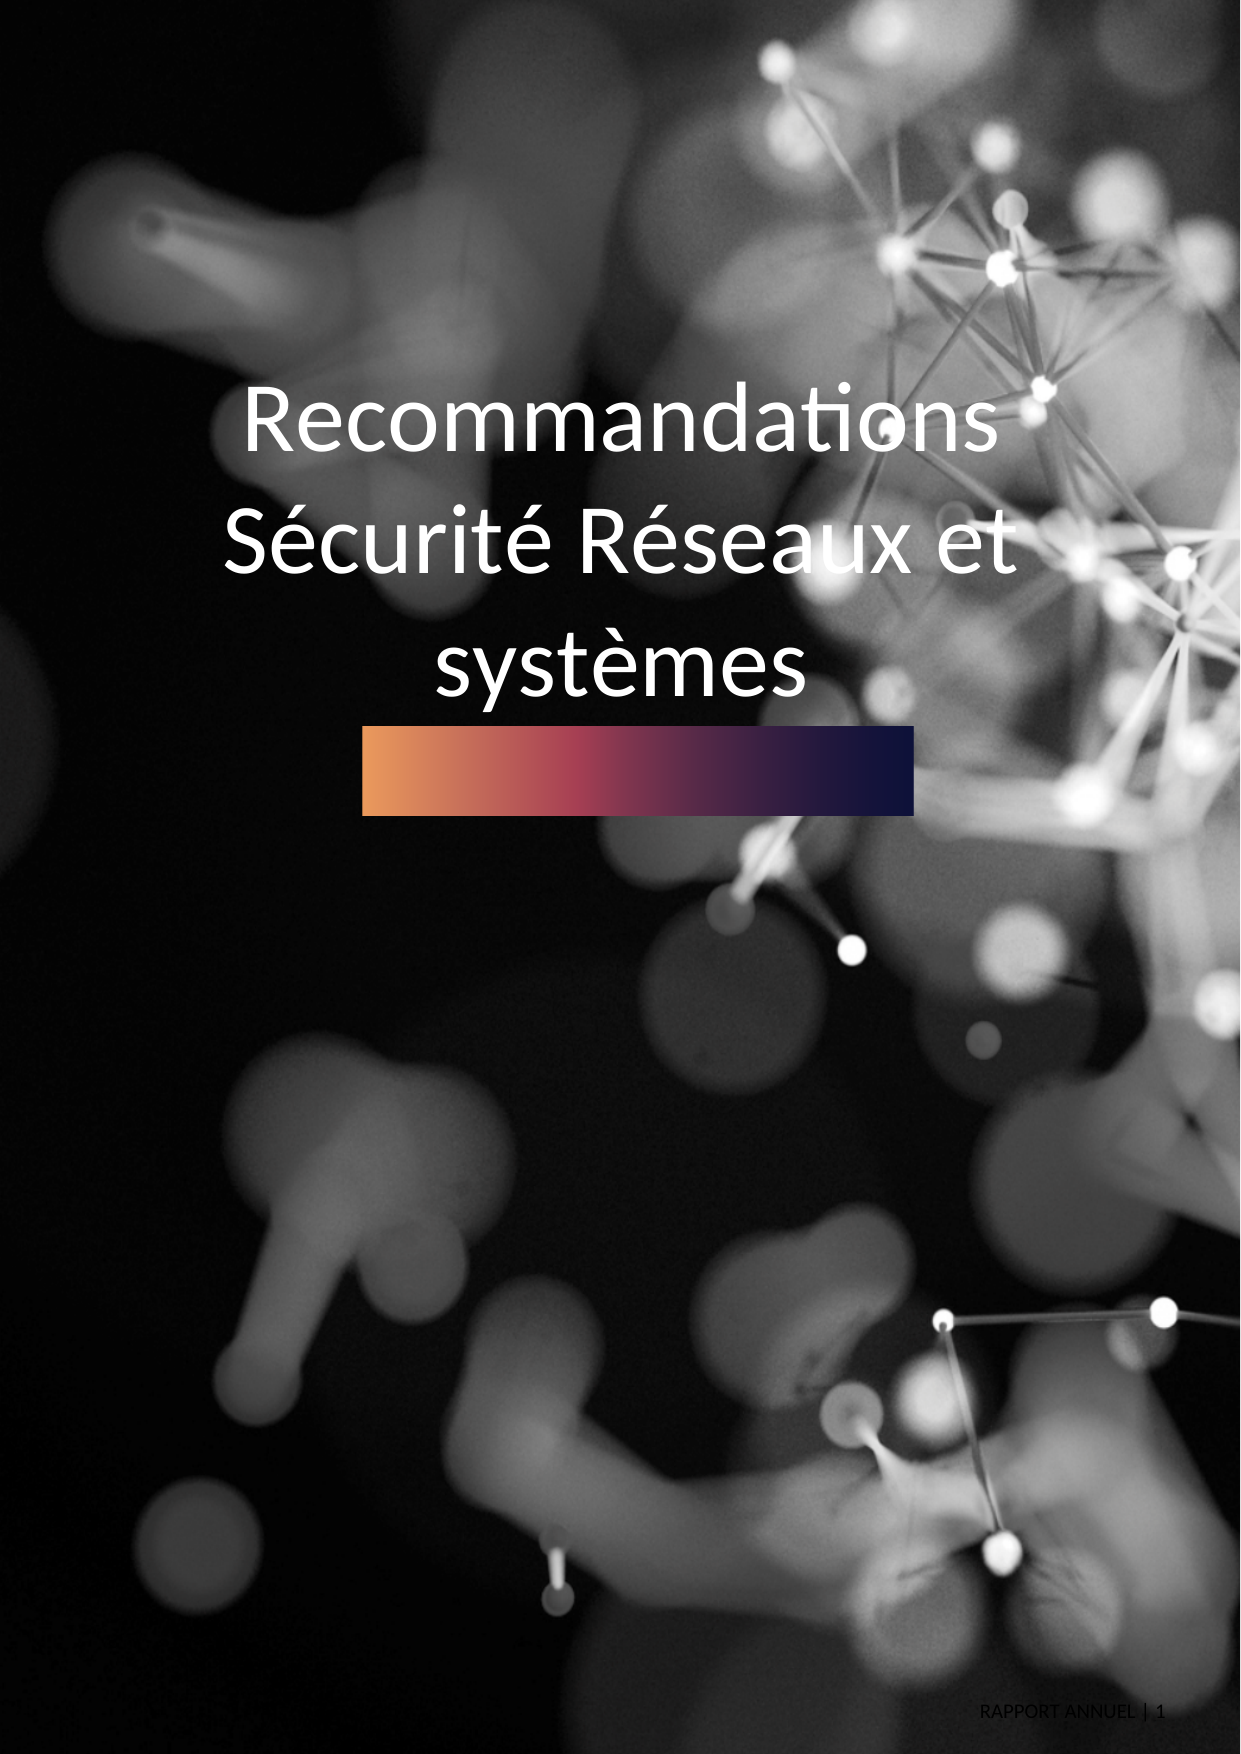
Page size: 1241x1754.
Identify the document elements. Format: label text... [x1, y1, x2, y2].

table_cell [75, 721, 1167, 857]
table_cell [75, 857, 1167, 1016]
picture [0, 0, 1241, 1754]
table_header Recommandations Sécurité Réseaux et systèmes [75, 111, 1167, 721]
